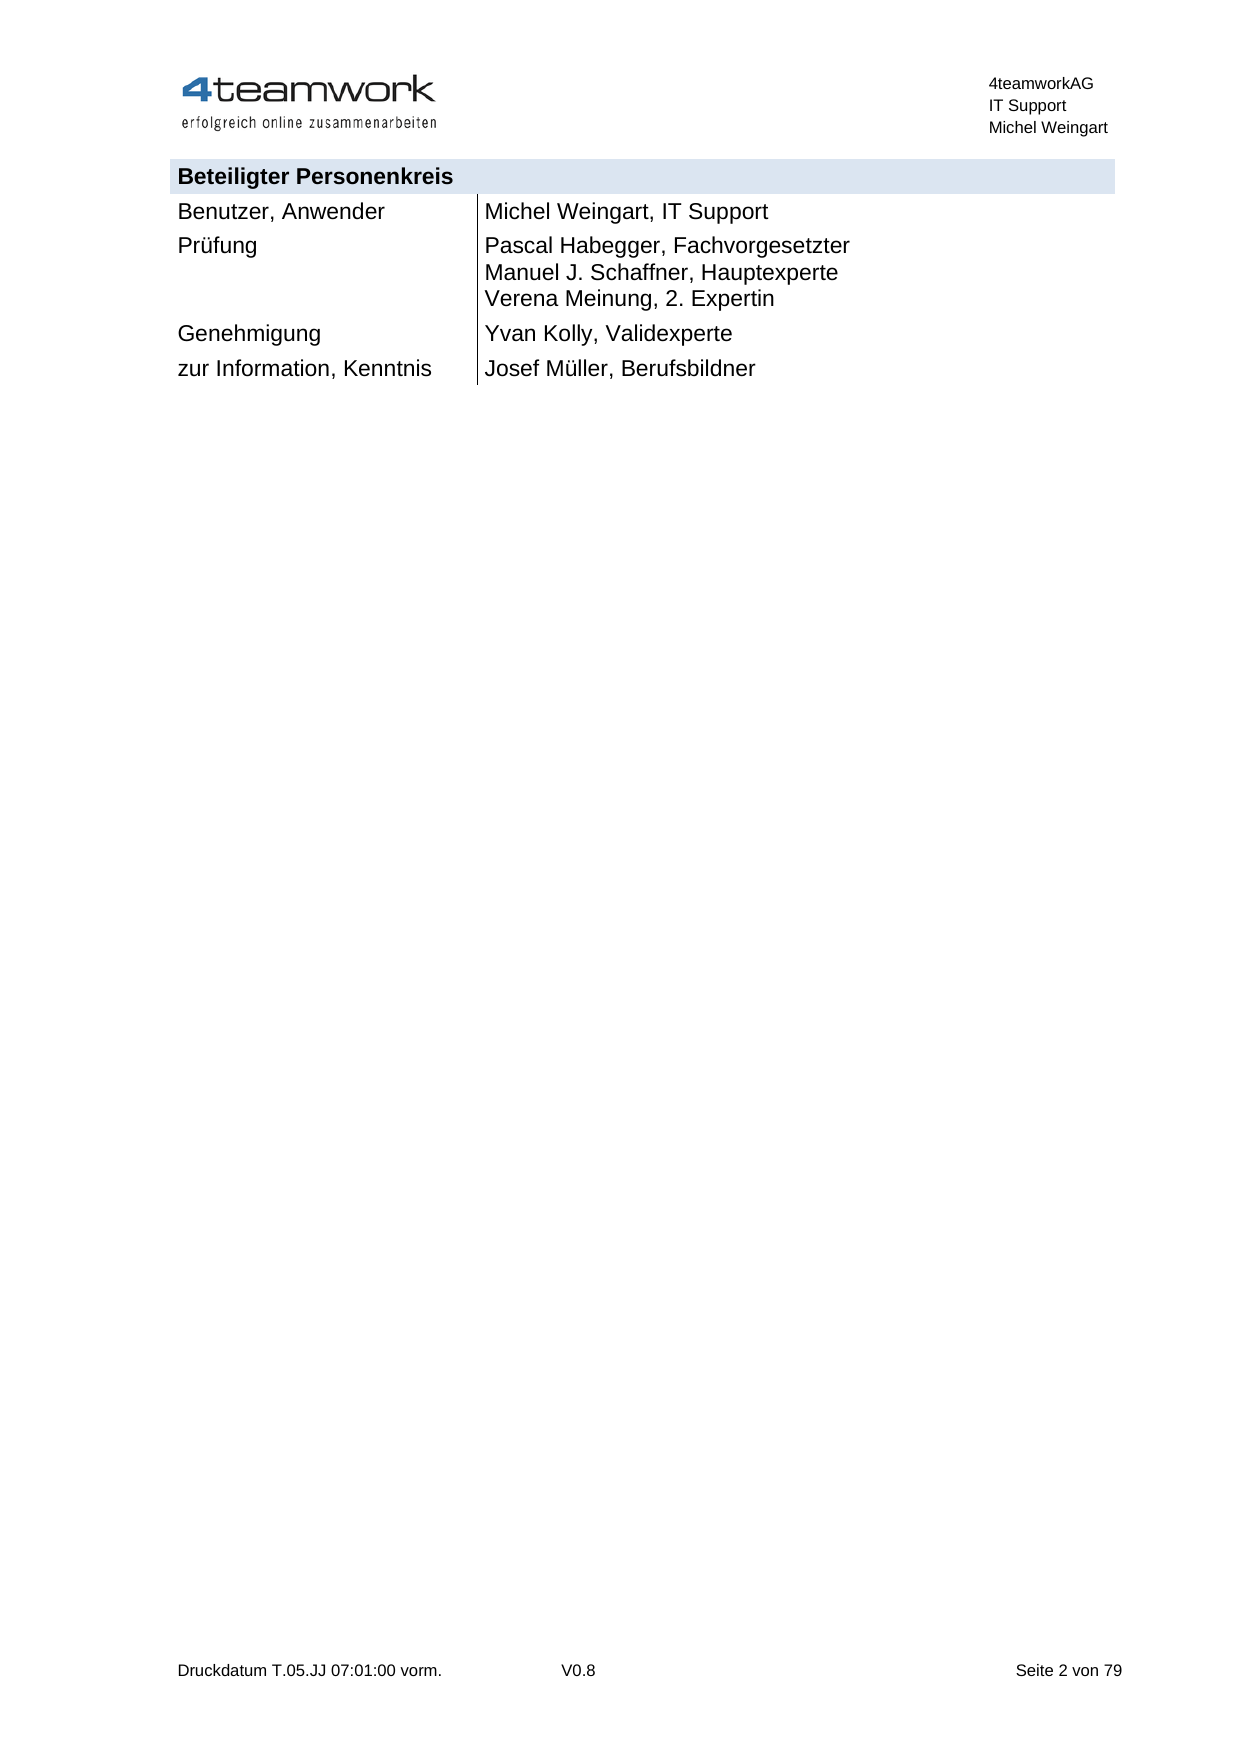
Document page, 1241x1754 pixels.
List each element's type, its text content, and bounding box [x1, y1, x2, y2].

table_cell Pascal Habegger, Fachvorgesetzter Manuel J. Schaffner, Hauptexperte Verena Meinung, 2. Expertin [478, 228, 1115, 316]
table_cell Benutzer, Anwender [170, 194, 477, 228]
table_cell Prüfung [170, 228, 477, 316]
table_cell Genehmigung [170, 316, 477, 350]
picture [177, 69, 440, 134]
table_cell Michel Weingart, IT Support [478, 194, 1115, 228]
table_cell Josef Müller, Berufsbildner [478, 350, 1115, 385]
table_cell zur Information, Kenntnis [170, 350, 477, 385]
table_header Beteiligter Personenkreis [170, 159, 1115, 194]
table_cell Yvan Kolly, Validexperte [478, 316, 1115, 350]
